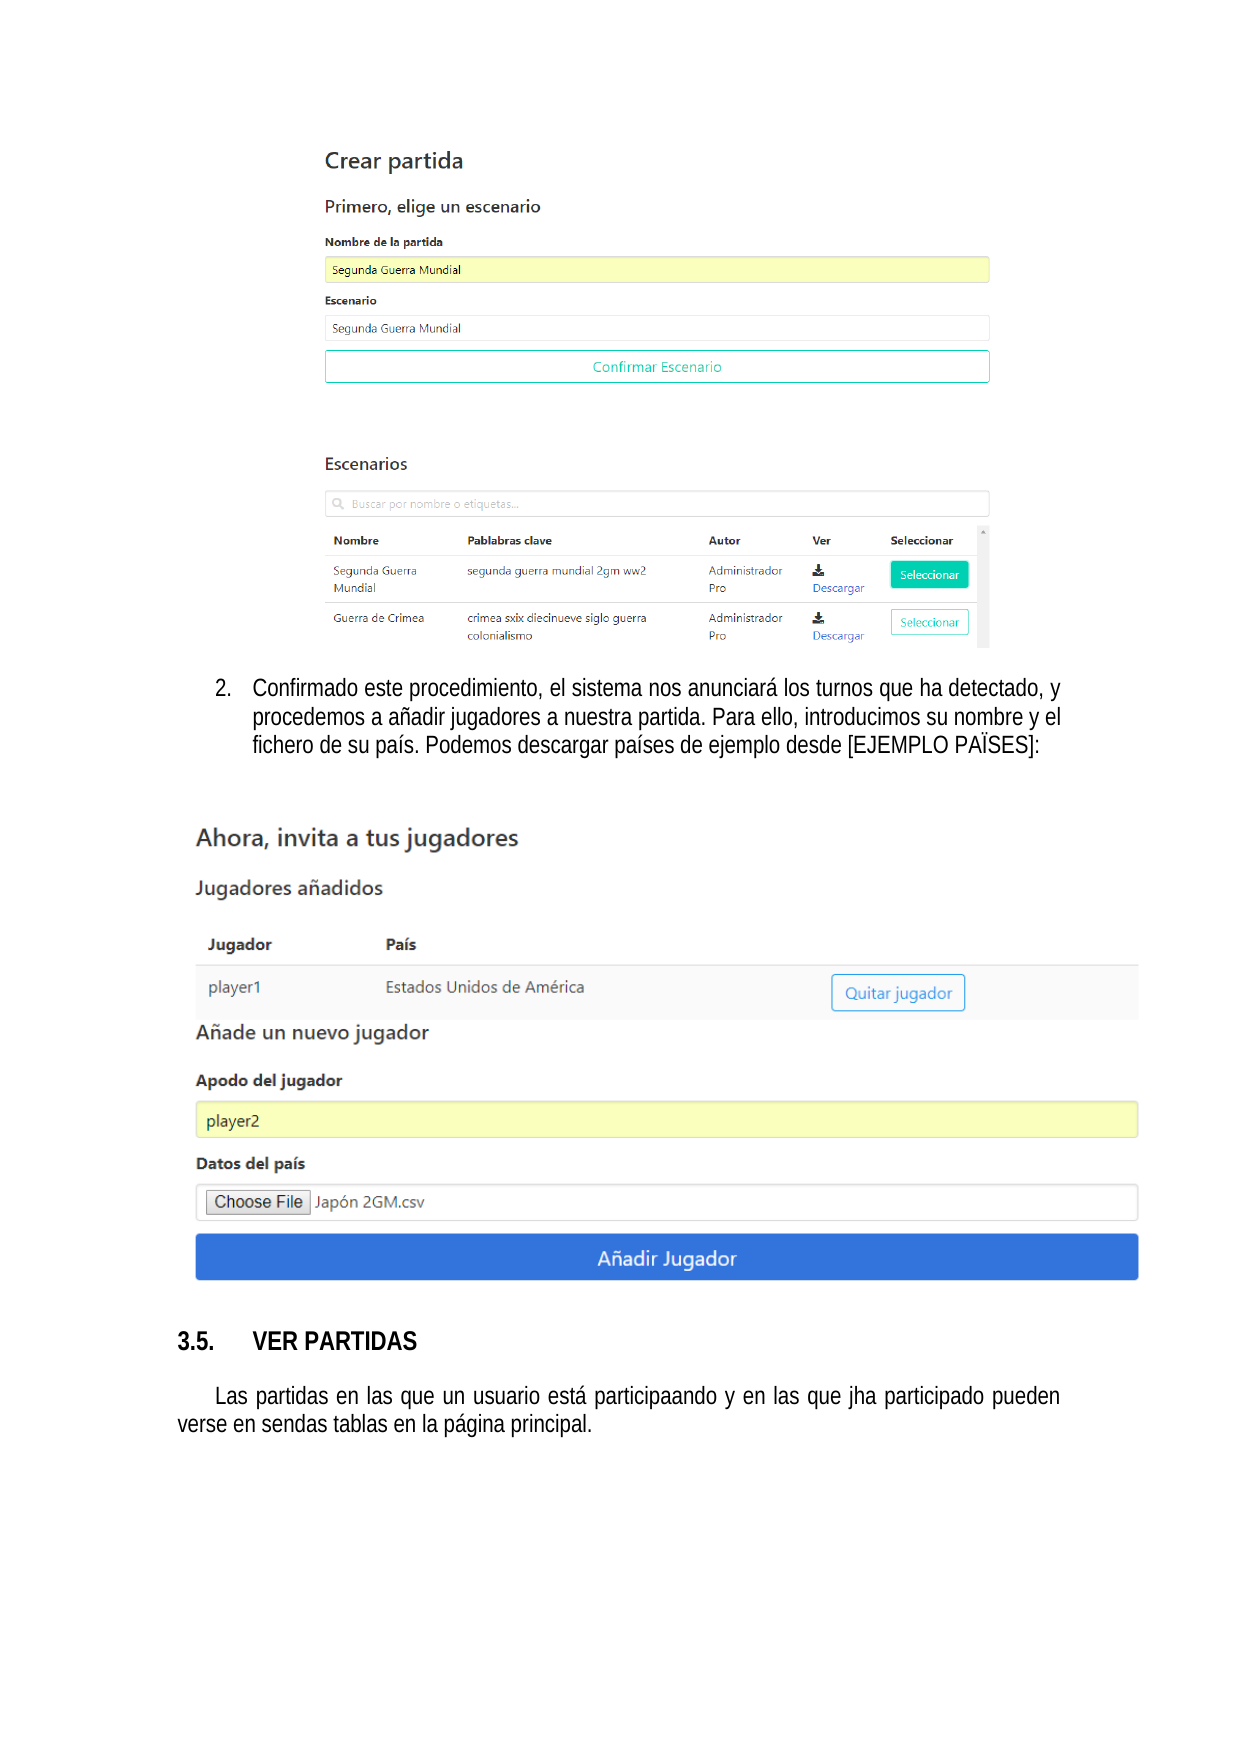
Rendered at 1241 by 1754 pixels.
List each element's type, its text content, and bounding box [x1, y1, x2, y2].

subtitle VER PARTIDAS [177, 1324, 1063, 1356]
text Las partidas en las que un usuario está participaando y en las que jha participado pueden verse en sendas tablas en la página principal. [177, 1381, 1063, 1438]
picture [177, 812, 1153, 1300]
list Confirmado este procedimiento, el sistema nos anunciará los turnos que ha detectado, y procedemos a añadir jugadores a nuestra partida. Para ello, introducimos su nombre y el fichero de su país. Podemos descargar países de ejemplo desde [EJEMPLO PAÏSES]: [215, 673, 1063, 759]
picture [317, 147, 998, 648]
